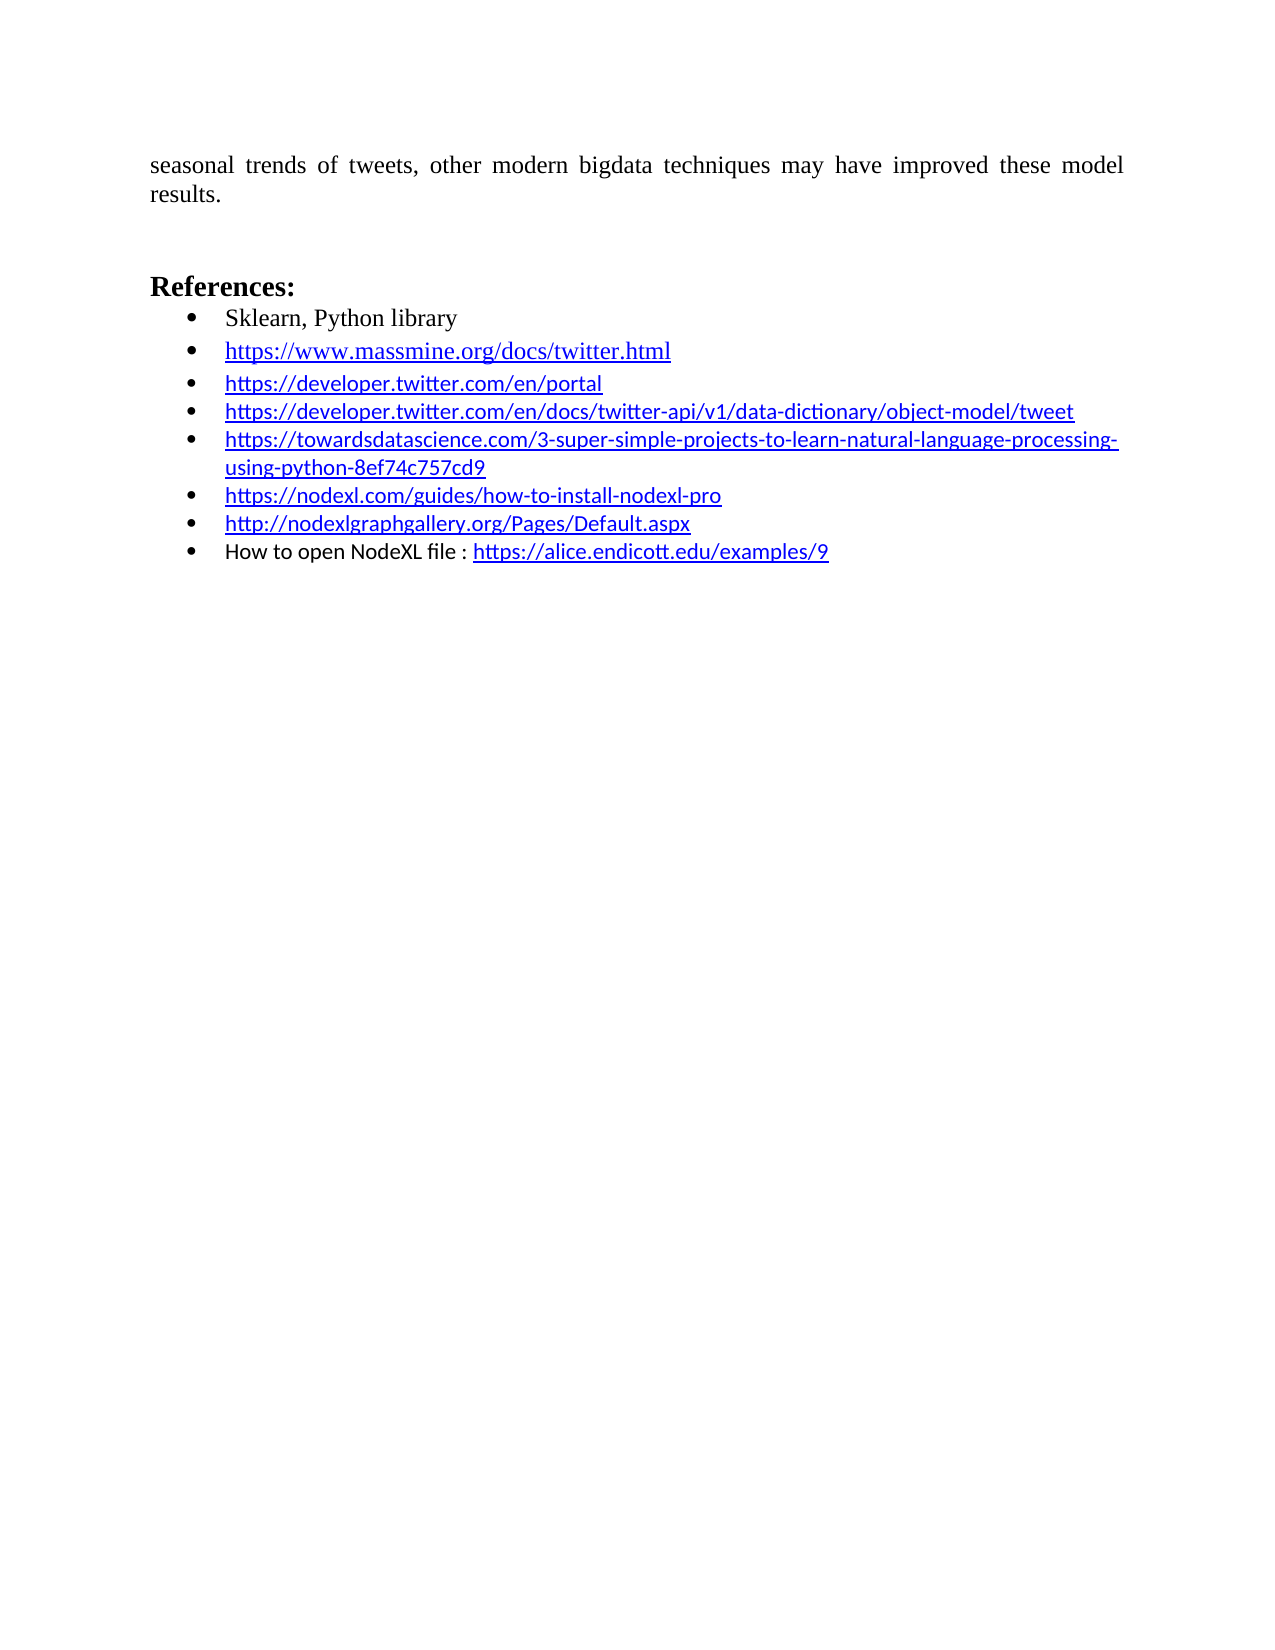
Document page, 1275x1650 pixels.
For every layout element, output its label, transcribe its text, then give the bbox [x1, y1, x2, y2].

list Sklearn, Python library [187, 303, 1125, 332]
list https://nodexl.com/guides/how-to-install-nodexl-pro [187, 481, 1125, 509]
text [150, 150, 1125, 207]
list References: [150, 269, 1125, 303]
list How to open NodeXL file : https://alice.endicott.edu/examples/9 [187, 537, 1125, 565]
list https://developer.twitter.com/en/docs/twitter-api/v1/data-dictionary/object-model/tweet [187, 397, 1125, 425]
list https://developer.twitter.com/en/portal [187, 369, 1125, 397]
list https://www.massmine.org/docs/twitter.html [187, 336, 1125, 365]
list https://towardsdatascience.com/3-super-simple-projects-to-learn-natural-language-processing-using-python-8ef74c757cd9 [187, 425, 1125, 481]
list http://nodexlgraphgallery.org/Pages/Default.aspx [187, 509, 1125, 537]
